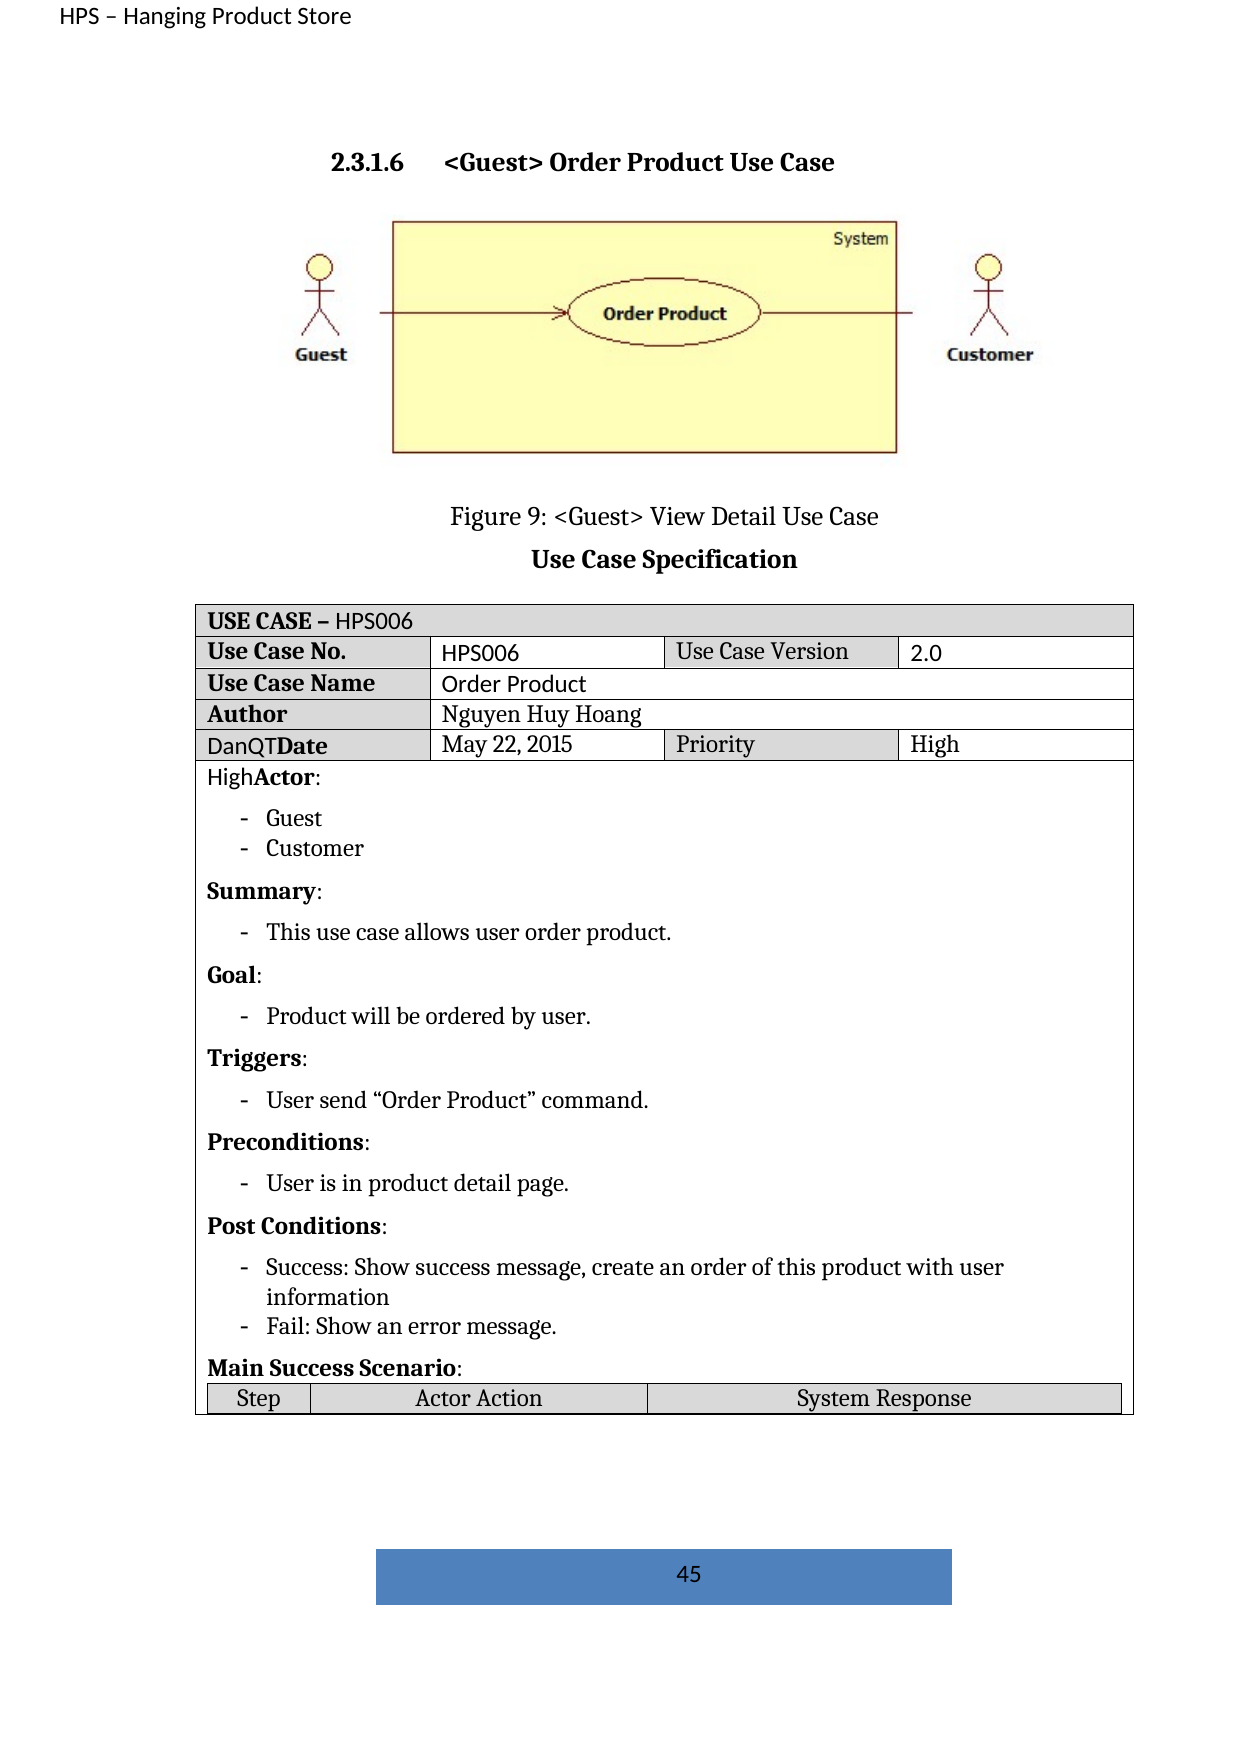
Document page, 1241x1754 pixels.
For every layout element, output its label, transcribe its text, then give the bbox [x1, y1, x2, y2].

table_cell Priority [665, 730, 898, 760]
table_cell Date [196, 730, 430, 760]
table_cell Author [196, 700, 430, 729]
text Use Case Specification [207, 544, 1122, 576]
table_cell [196, 761, 1133, 1414]
subtitle <Guest> Order Product Use Case [331, 147, 1122, 178]
table_header USE CASE – [196, 605, 1133, 636]
table_cell Use Case Version [665, 637, 898, 667]
picture [230, 190, 1099, 485]
table_cell Use Case No. [196, 637, 430, 667]
table_cell Use Case Name [196, 669, 430, 699]
